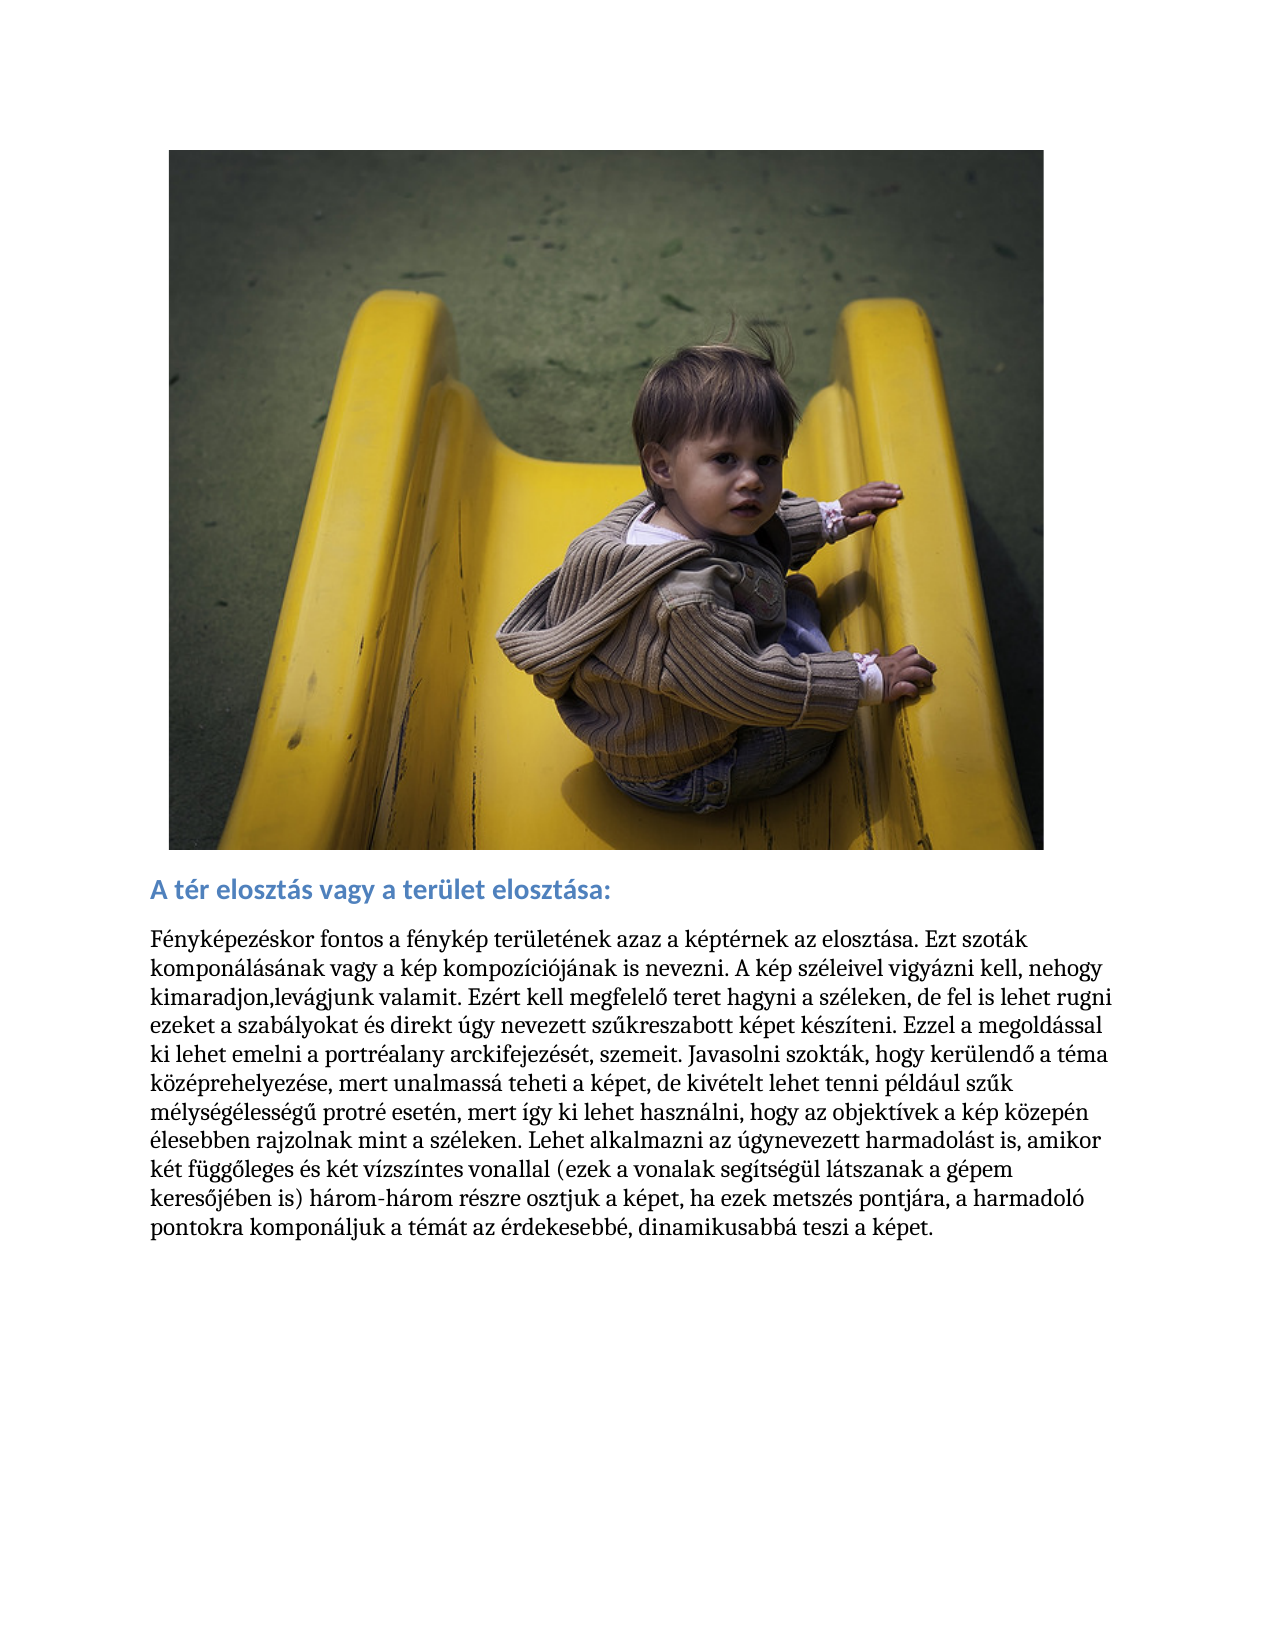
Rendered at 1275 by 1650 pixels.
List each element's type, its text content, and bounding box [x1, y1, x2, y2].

picture [168, 150, 1044, 850]
text Fényképezéskor fontos a fénykép területének azaz a képtérnek az elosztása. Ezt szoták komponálásának vagy a kép kompozíciójának is nevezni. A kép széleivel vigyázni kell, nehogy kimaradjon,levágjunk valamit. Ezért kell megfelelő teret hagyni a széleken, de fel is lehet rugni ezeket a szabályokat és direkt úgy nevezett szűkreszabott képet készíteni. Ezzel a megoldással ki lehet emelni a portréalany arckifejezését, szemeit. Javasolni szokták, hogy kerülendő a téma középrehelyezése, mert unalmassá teheti a képet, de kivételt lehet tenni például szűk mélységélességű protré esetén, mert így ki lehet használni, hogy az objektívek a kép közepén élesebben rajzolnak mint a széleken. Lehet alkalmazni az úgynevezett harmadolást is, amikor két függőleges és két vízszíntes vonallal (ezek a vonalak segítségül látszanak a gépem keresőjében is) három-három részre osztjuk a képet, ha ezek metszés pontjára, a harmadoló pontokra komponáljuk a témát az érdekesebbé, dinamikusabbá teszi a képet. [150, 925, 1125, 1241]
subtitle A tér elosztás vagy a terület elosztása: [150, 871, 1125, 906]
